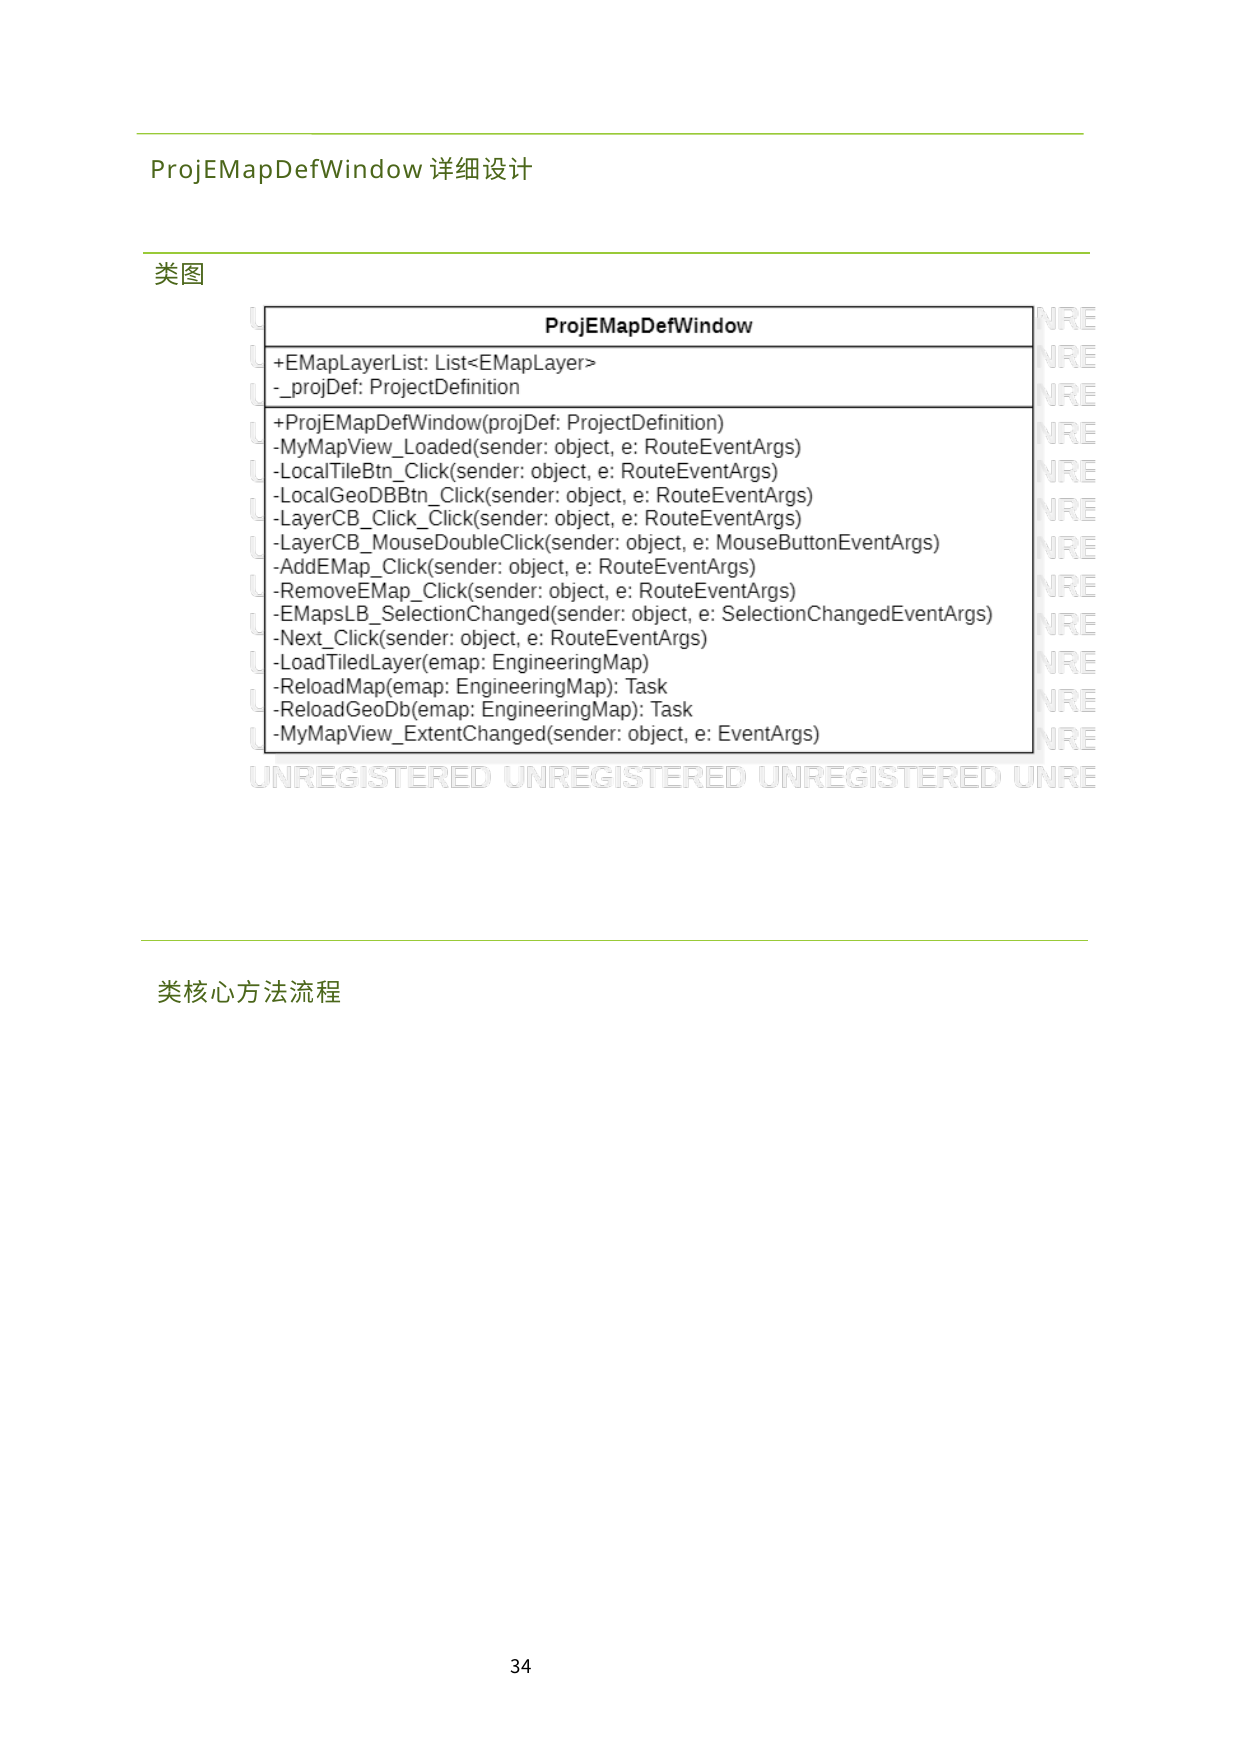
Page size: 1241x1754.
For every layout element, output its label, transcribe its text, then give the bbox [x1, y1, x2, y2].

text 类核心方法流程 [129, 972, 1192, 1008]
list ProjEMapDefWindow详细设计 [150, 150, 1192, 186]
text 类图 [129, 241, 1192, 291]
picture [249, 291, 1096, 816]
